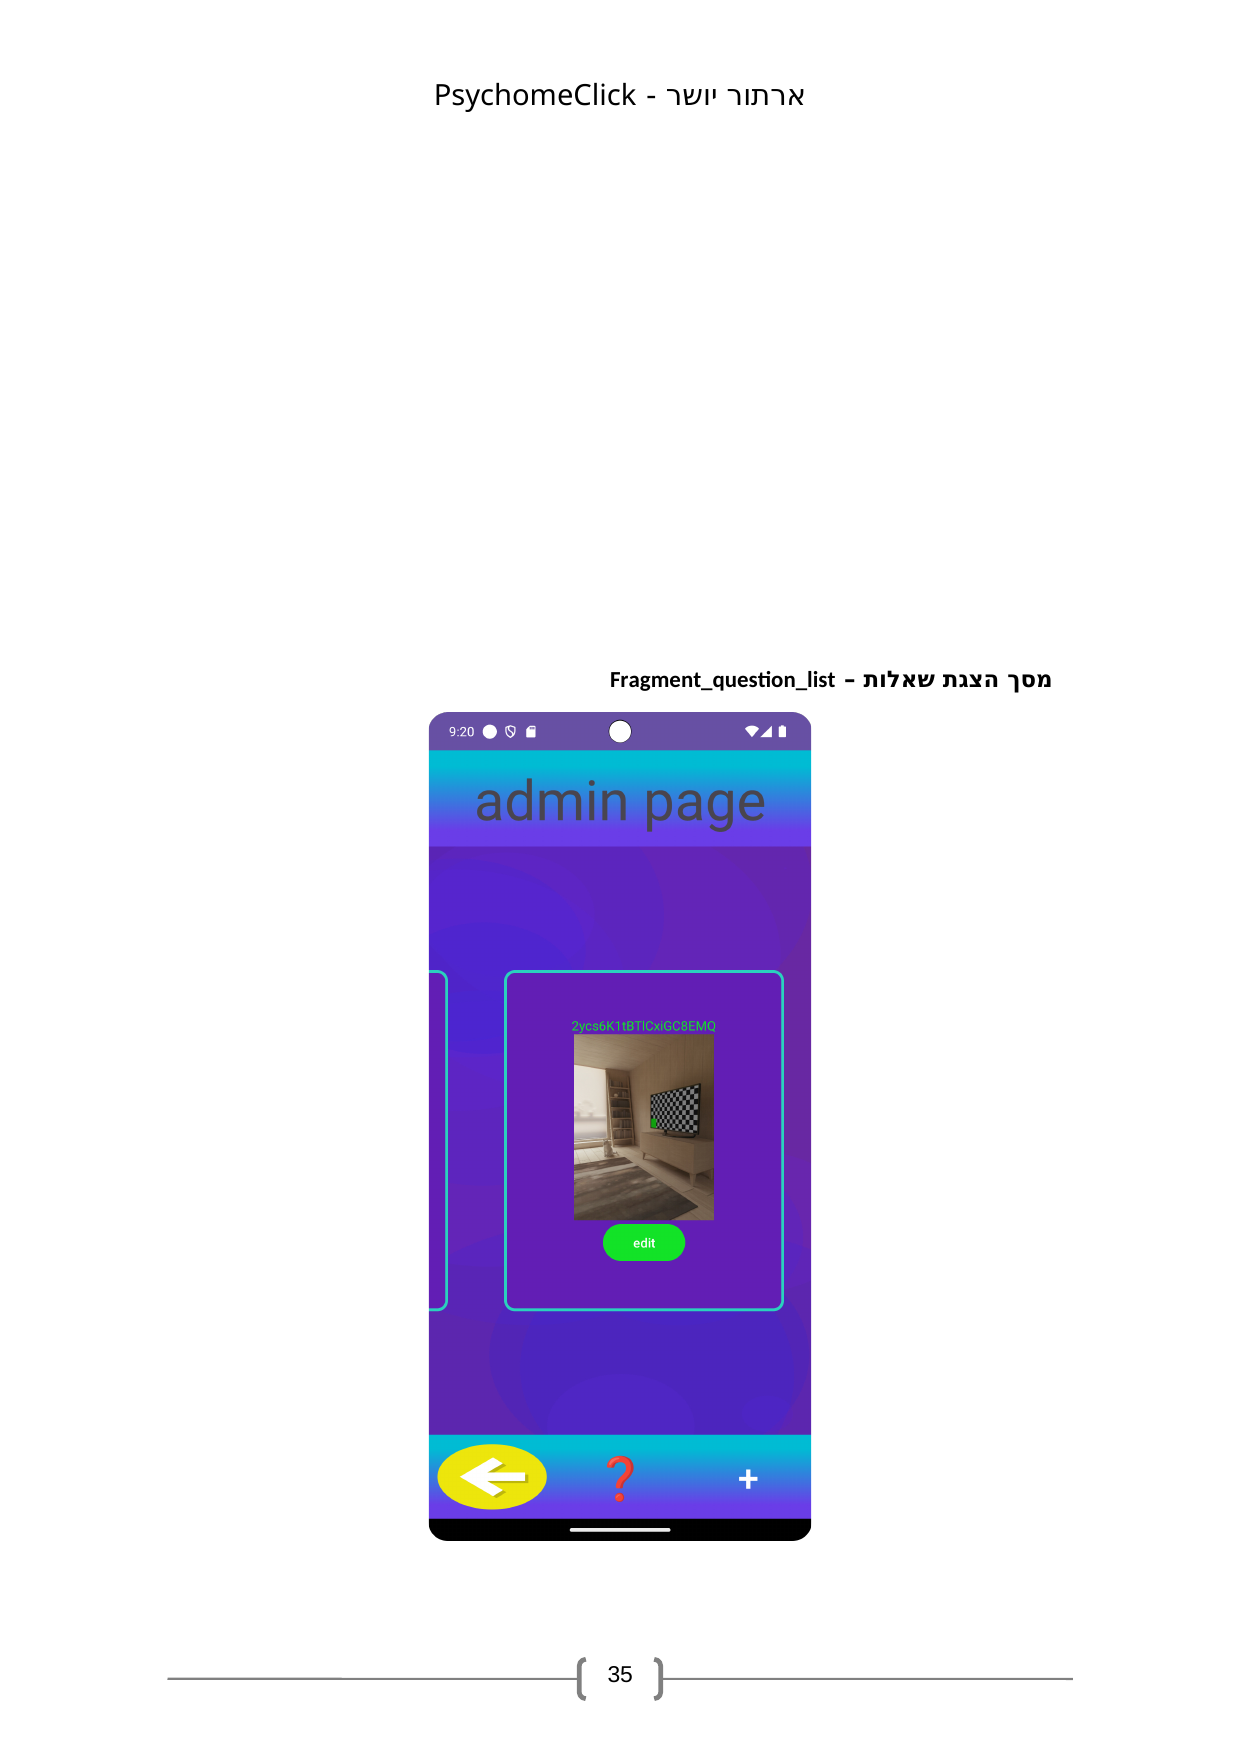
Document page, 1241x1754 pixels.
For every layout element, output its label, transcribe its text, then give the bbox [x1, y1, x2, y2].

picture [428, 778, 812, 1541]
text מסך הצגת שאלות – Fragment_question_list [187, 666, 1053, 694]
picture [428, 712, 812, 771]
